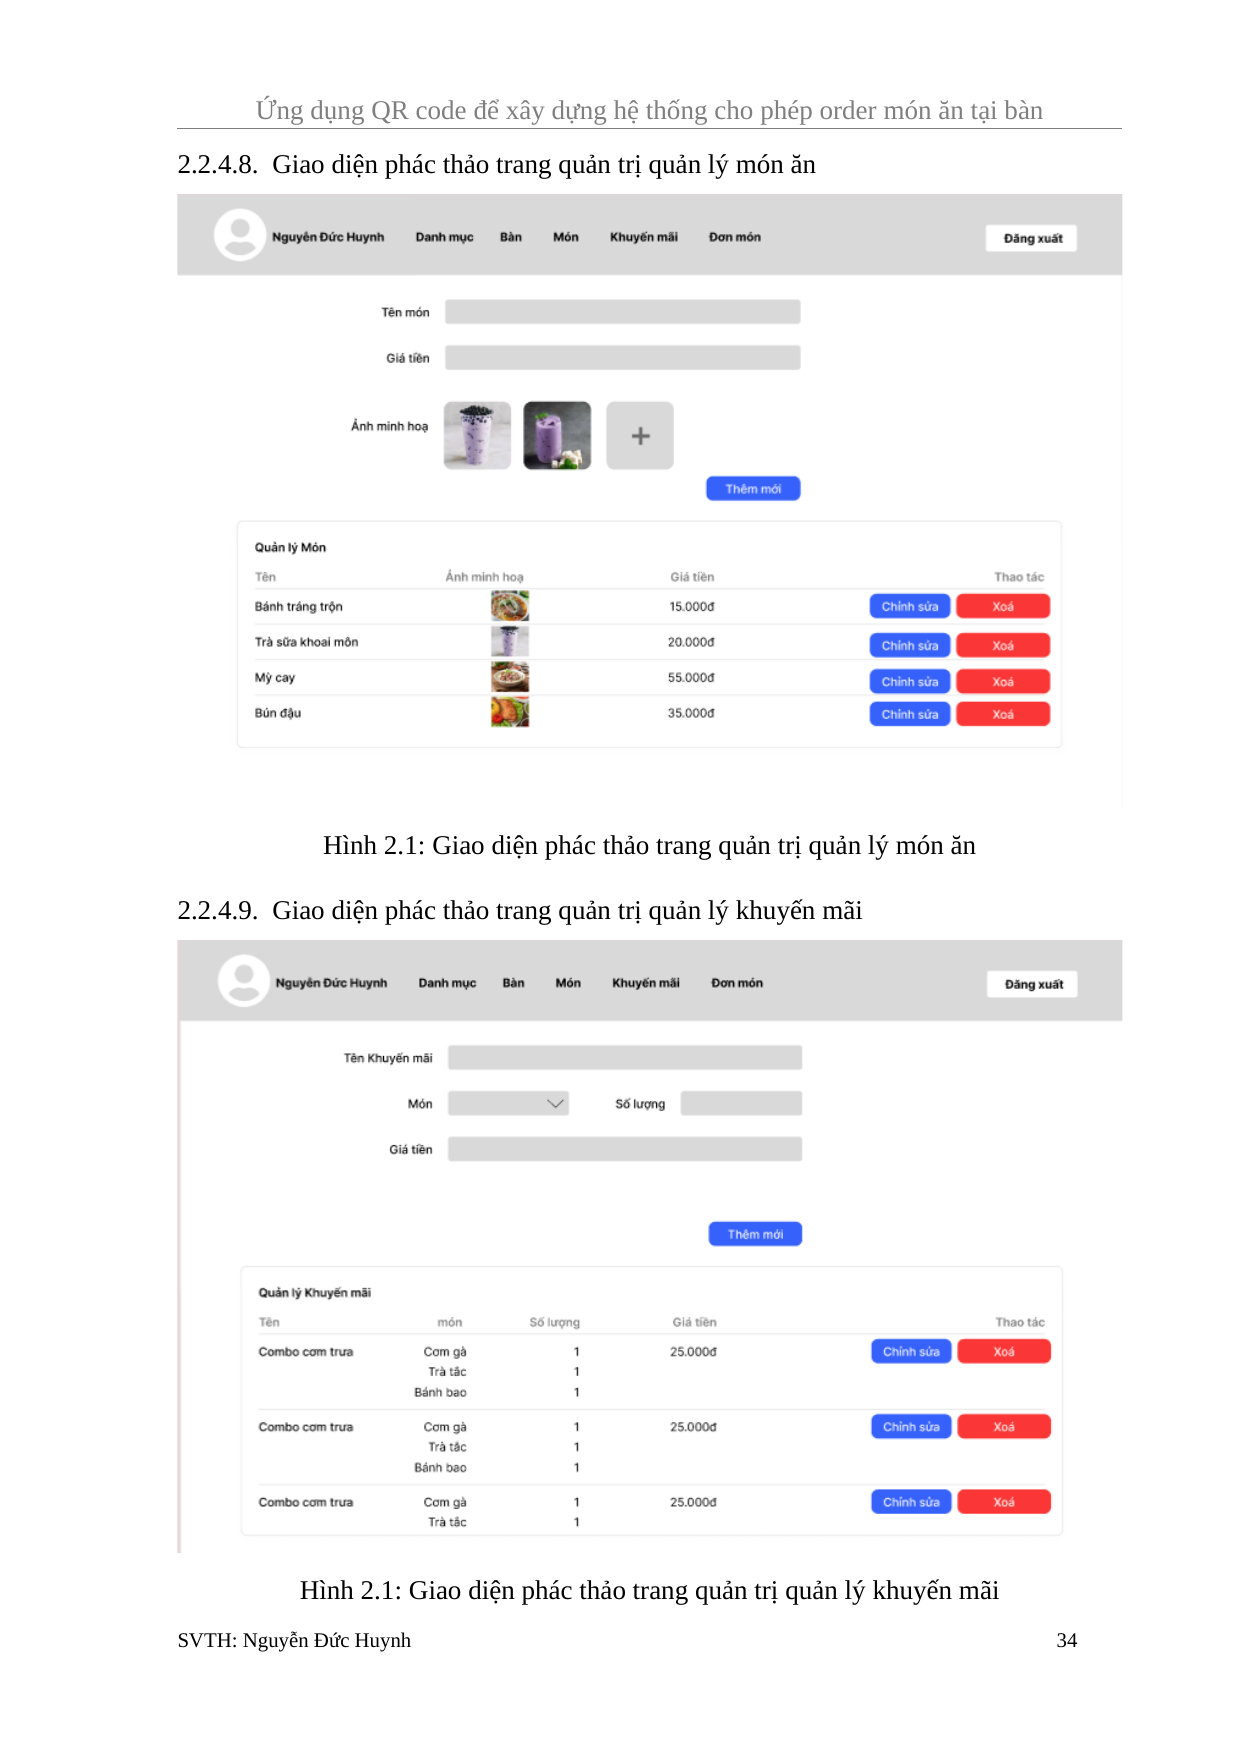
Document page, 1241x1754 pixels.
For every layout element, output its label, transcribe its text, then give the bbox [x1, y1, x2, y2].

subtitle Giao diện phác thảo trang quản trị quản lý khuyến mãi [177, 894, 1122, 925]
subtitle Giao diện phác thảo trang quản trị quản lý món ăn [177, 829, 1122, 860]
subtitle Giao diện phác thảo trang quản trị quản lý món ăn [177, 148, 1122, 179]
picture [177, 940, 1123, 1553]
subtitle Giao diện phác thảo trang quản trị quản lý khuyến mãi [177, 1574, 1122, 1605]
picture [177, 194, 1123, 807]
